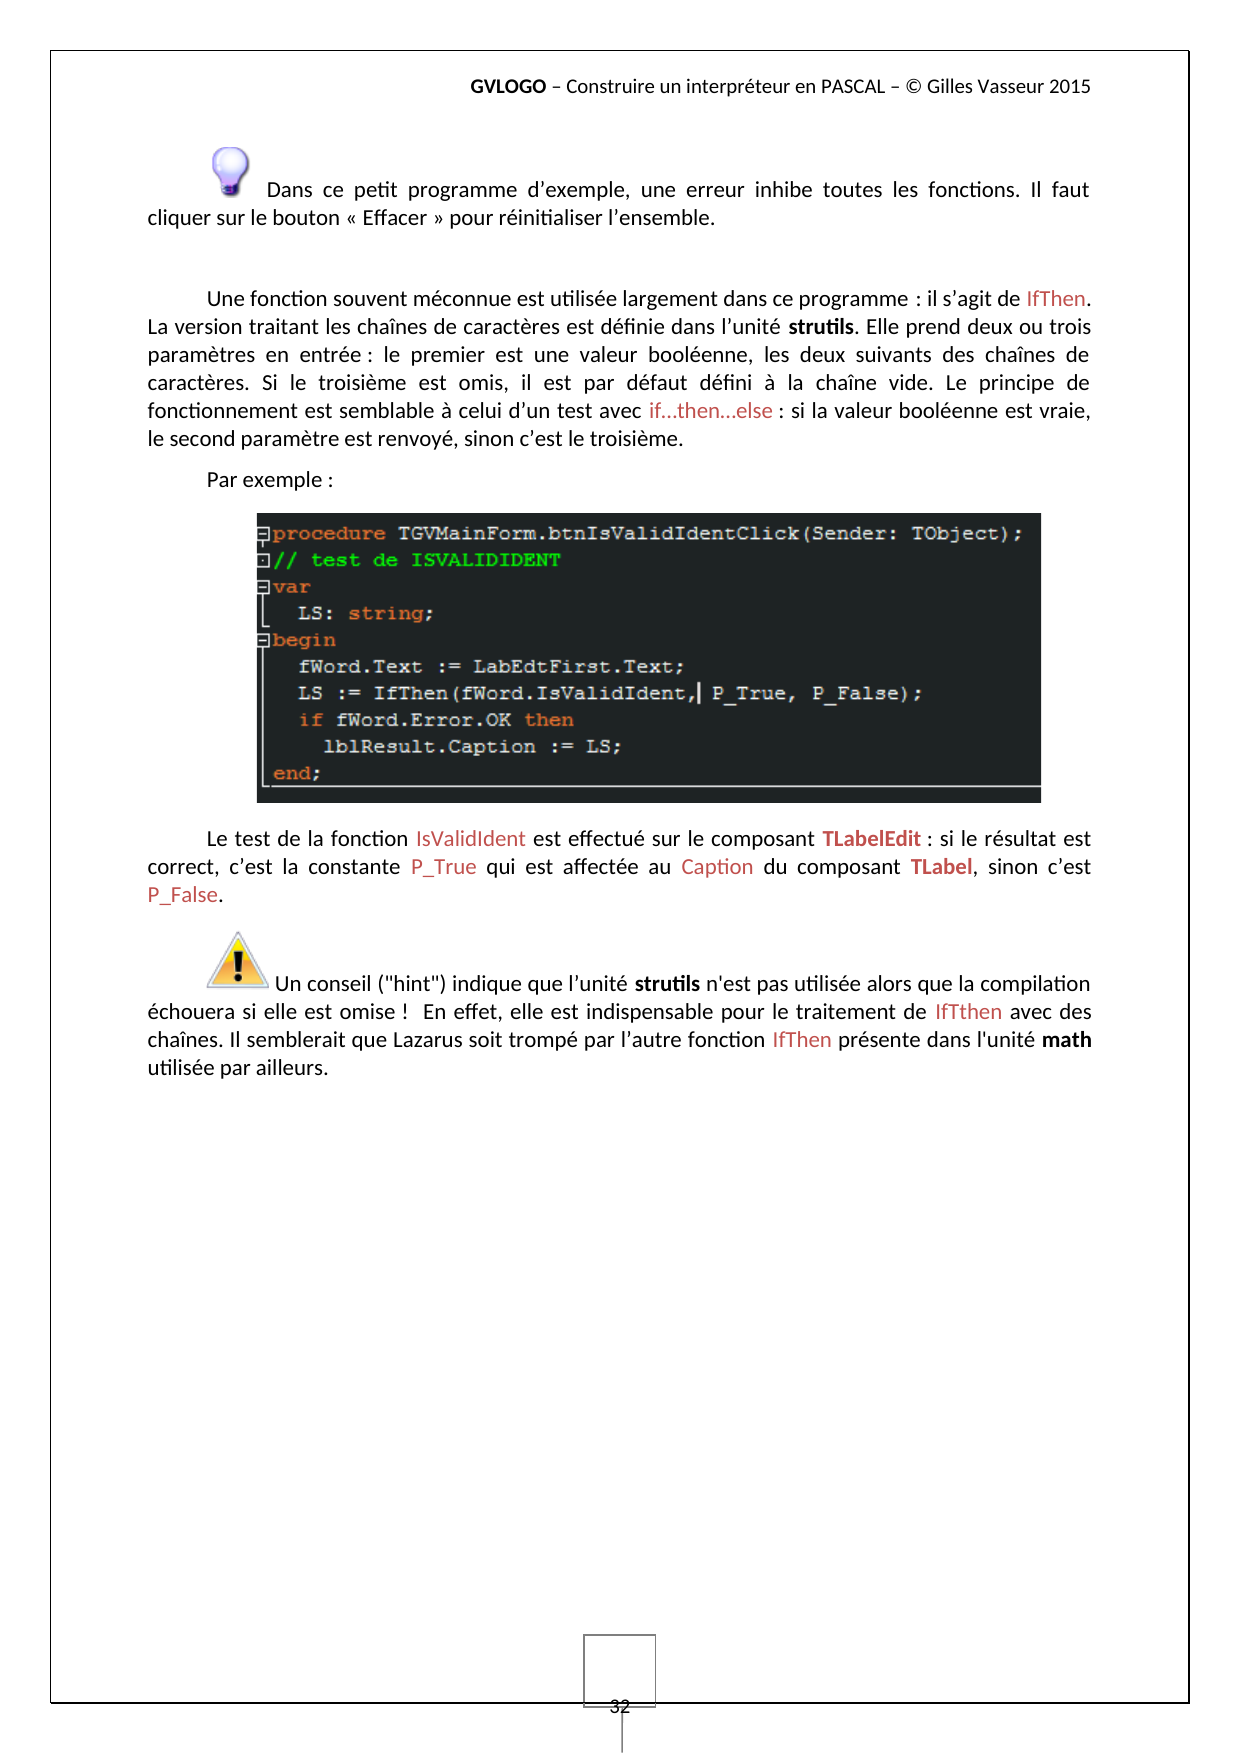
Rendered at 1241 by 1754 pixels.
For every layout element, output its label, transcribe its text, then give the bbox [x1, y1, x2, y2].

picture [256, 513, 1042, 803]
text Une fonction souvent méconnue est utilisée largement dans ce programme : il s’agit de IfThen. La version traitant les chaînes de caractères est définie dans l’unité strutils. Elle prend deux ou trois paramètres en entrée : le premier est une valeur booléenne, les deux suivants des chaînes de caractères. Si le troisième est omis, il est par défaut défini à la chaîne vide. Le principe de fonctionnement est semblable à celui d’un test avec if…then…else : si la valeur booléenne est vraie, le second paramètre est renvoyé, sinon c’est le troisième. [147, 284, 1092, 452]
text Dans ce petit programme d’exemple, une erreur inhibe toutes les fonctions. Il faut cliquer sur le bouton « Effacer » pour réinitialiser l’ensemble. [147, 148, 1092, 231]
picture [206, 928, 269, 992]
text Le test de la fonction IsValidIdent est effectué sur le composant TLabelEdit : si le résultat est correct, c’est la constante P_True qui est affectée au Caption du composant TLabel, sinon c’est P_False. [147, 824, 1092, 908]
text Un conseil ("hint") indique que l’unité strutils n'est pas utilisée alors que la compilation échouera si elle est omise ! En effet, elle est indispensable pour le traitement de IfTthen avec des chaînes. Il semblerait que Lazarus soit trompé par l’autre fonction IfThen présente dans l'unité math utilisée par ailleurs. [147, 929, 1092, 1081]
text Par exemple : [147, 465, 1092, 493]
picture [206, 147, 257, 198]
